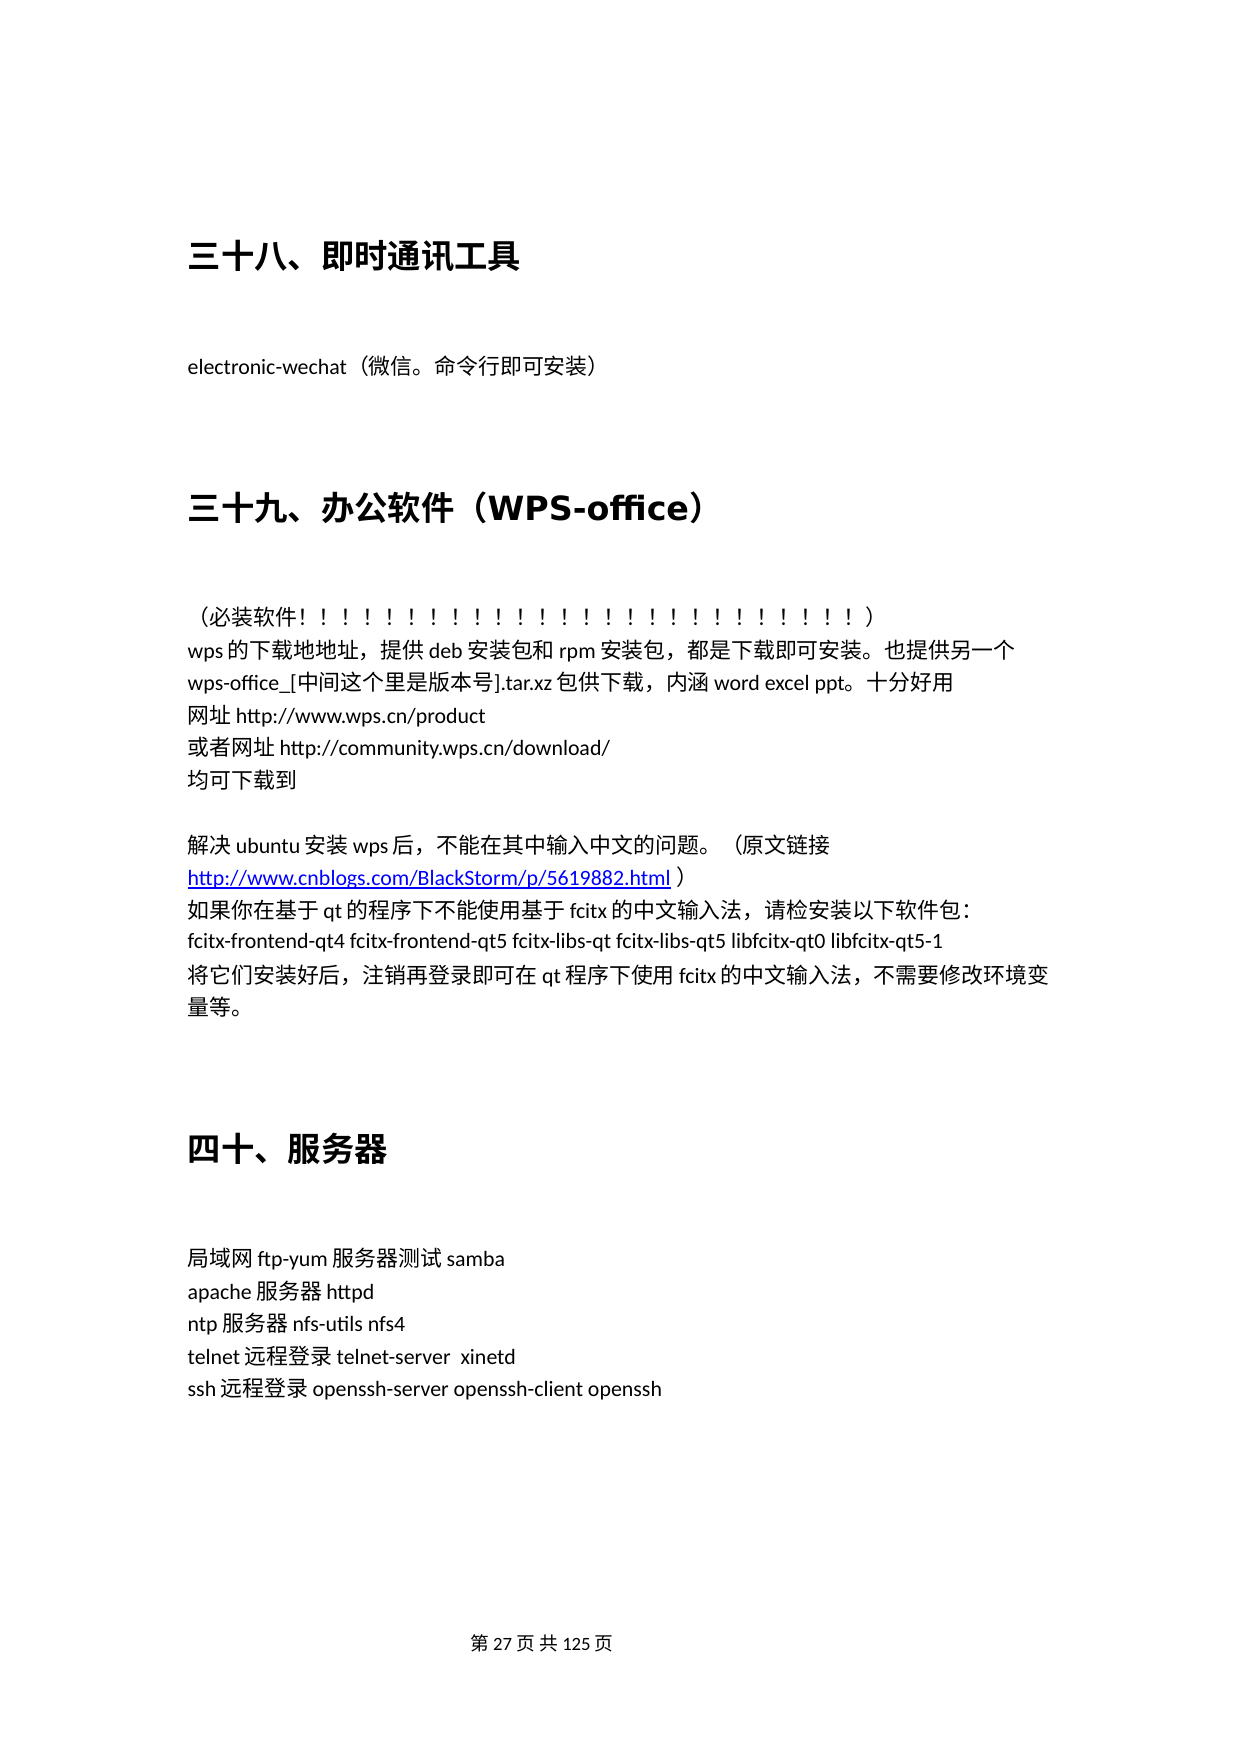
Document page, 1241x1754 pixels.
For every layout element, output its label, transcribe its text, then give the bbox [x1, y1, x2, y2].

text 局域网ftp-yum服务器测试 samba [187, 1241, 1053, 1273]
text （必装软件！！！！！！！！！！！！！！！！！！！！！！！！！！） [187, 600, 1053, 632]
subtitle 三十八、即时通讯工具 [187, 222, 1053, 287]
text ntp服务器 nfs-utils nfs4 [187, 1306, 1053, 1338]
subtitle 四十、服务器 [187, 1114, 1053, 1179]
text 或者网址http://community.wps.cn/download/ [187, 730, 1053, 762]
text 网址http://www.wps.cn/product [187, 697, 1053, 730]
text ssh远程登录openssh-server openssh-client openssh [187, 1371, 1053, 1403]
text wps的下载地地址，提供deb安装包和rpm安装包，都是下载即可安装。也提供另一个wps-office_[中间这个里是版本号].tar.xz包供下载，内涵word excel ppt。十分好用 [187, 632, 1053, 697]
text apache服务器httpd [187, 1273, 1053, 1306]
text telnet远程登录telnet-server xinetd [187, 1338, 1053, 1371]
text fcitx-frontend-qt4 fcitx-frontend-qt5 fcitx-libs-qt fcitx-libs-qt5 libfcitx-qt0 libfcitx-qt5-1 [187, 925, 1053, 957]
text electronic-wechat（微信。命令行即可安装） [187, 348, 1053, 381]
text 将它们安装好后，注销再登录即可在qt程序下使用fcitx的中文输入法，不需要修改环境变量等。 [187, 957, 1053, 1022]
text 如果你在基于qt的程序下不能使用基于fcitx的中文输入法，请检安装以下软件包： [187, 892, 1053, 925]
text 均可下载到 [187, 762, 1053, 795]
text 解决ubuntu安装wps后，不能在其中输入中文的问题。（原文链接 http://www.cnblogs.com/BlackStorm/p/5619882.html ） [187, 827, 1053, 892]
subtitle 三十九、办公软件（WPS-office） [187, 473, 1053, 538]
